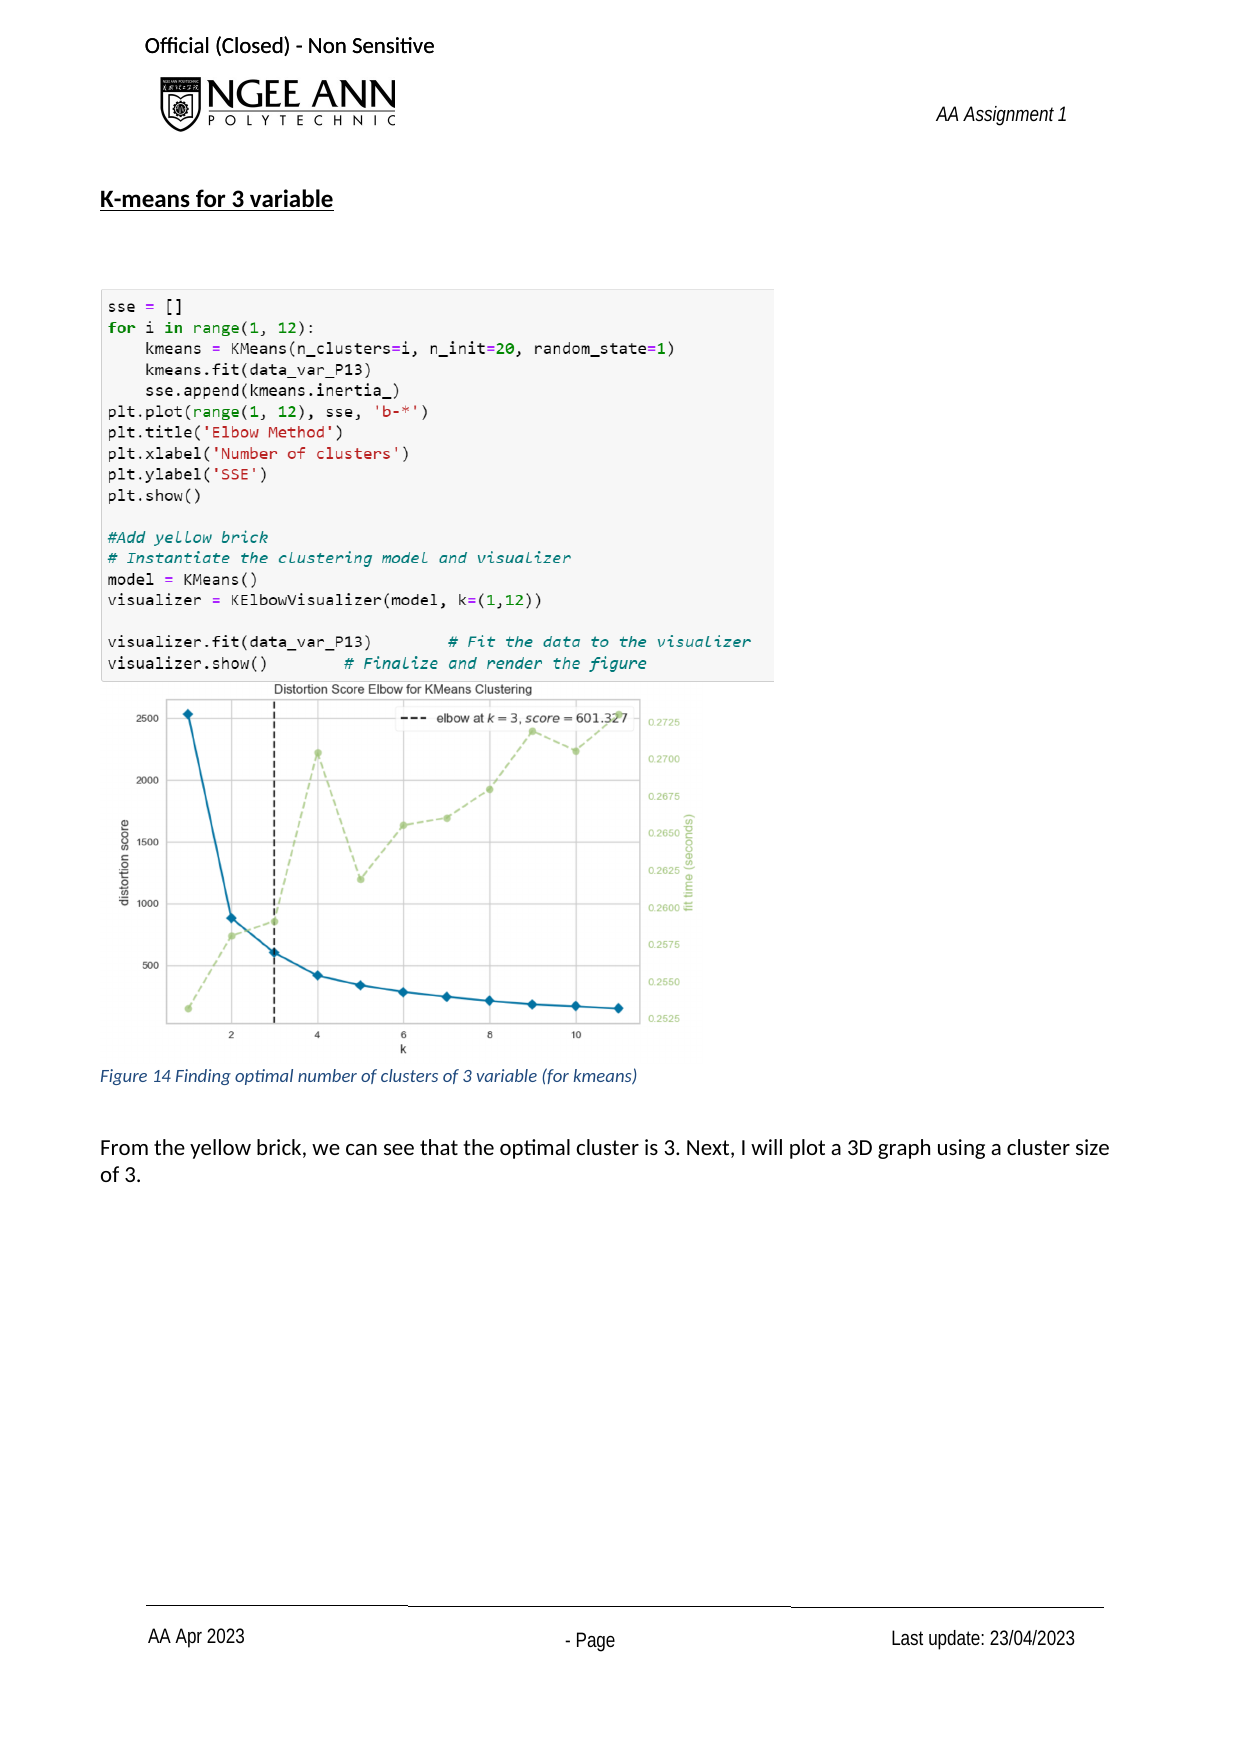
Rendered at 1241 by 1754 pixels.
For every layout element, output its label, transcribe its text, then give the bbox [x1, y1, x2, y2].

picture [100, 285, 774, 1064]
text K-means for 3 variable [100, 183, 1113, 214]
text From the yellow brick, we can see that the optimal cluster is 3. Next, I will plot a 3D graph using a cluster size of 3. [100, 1133, 1113, 1189]
picture [160, 77, 395, 132]
